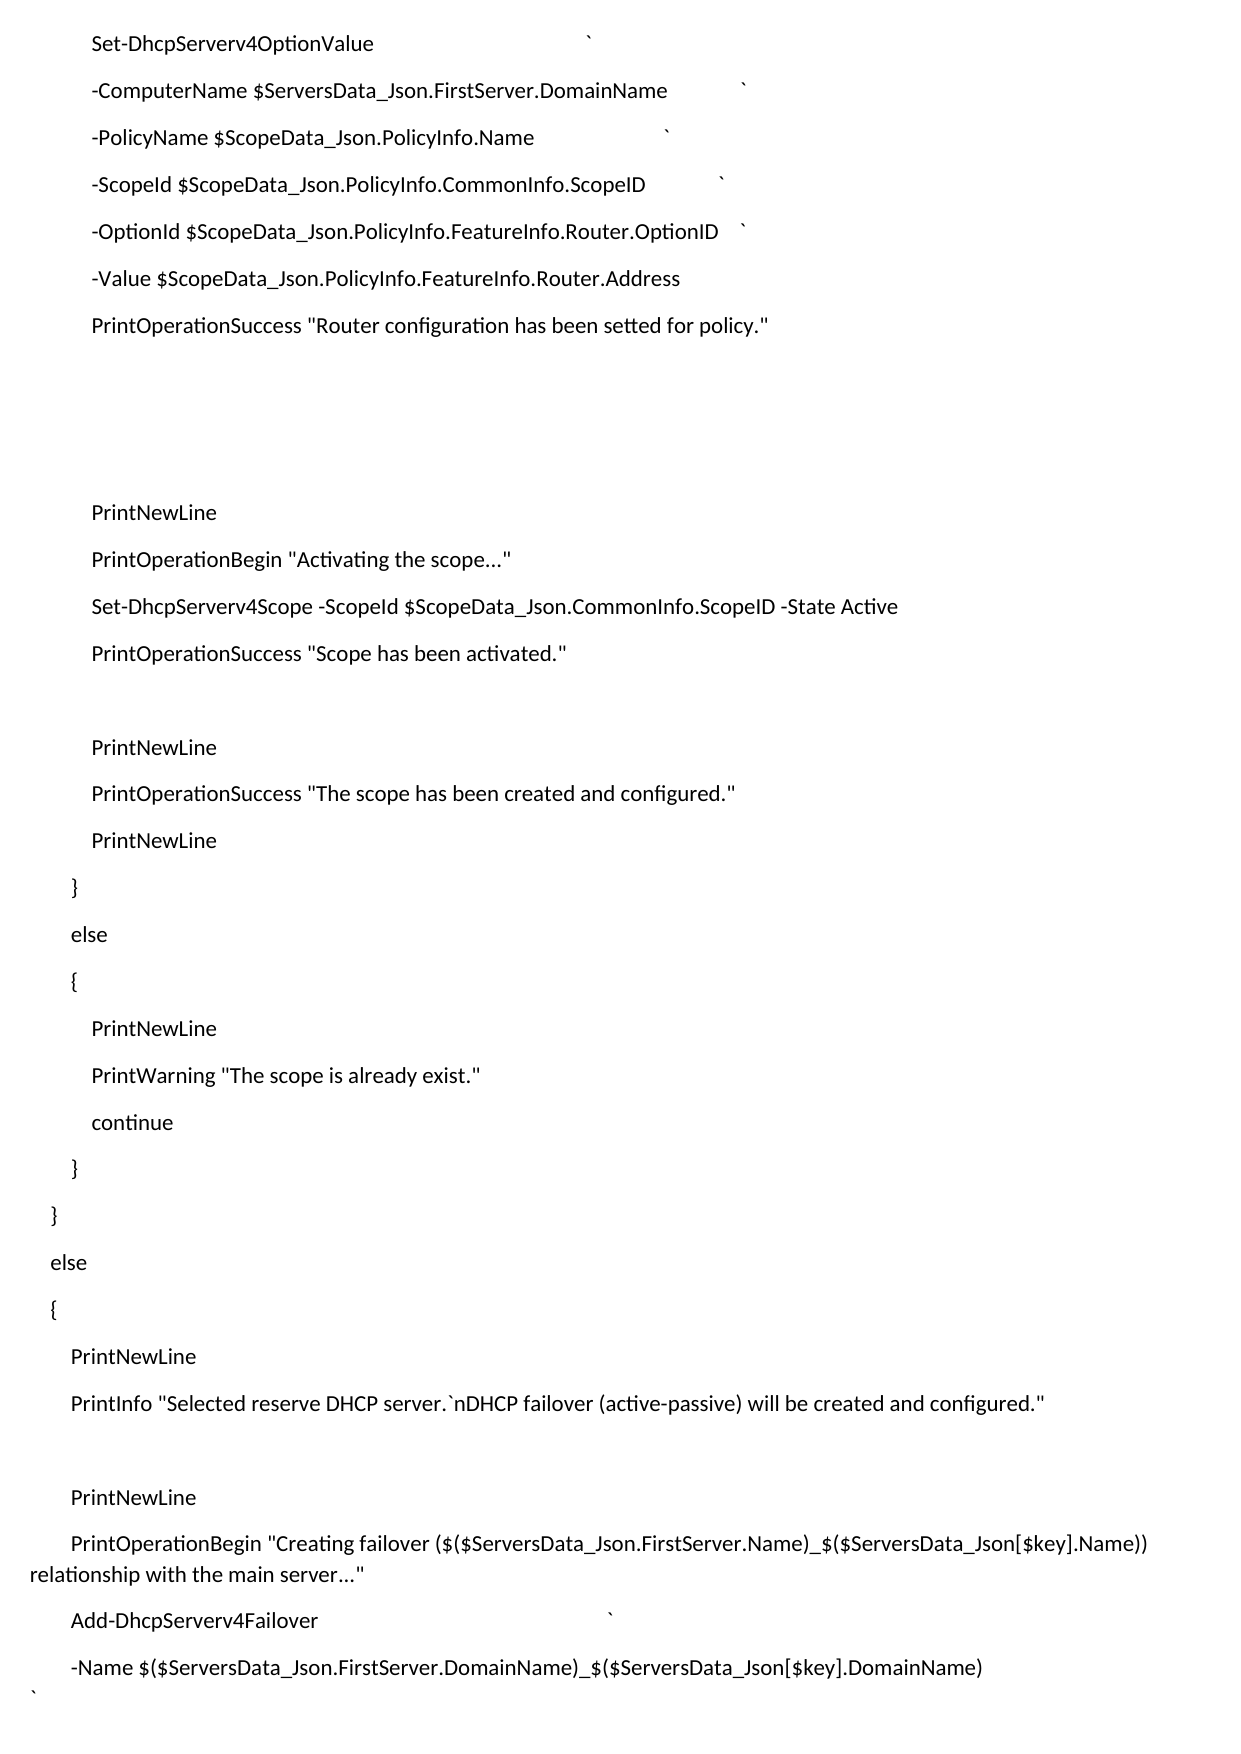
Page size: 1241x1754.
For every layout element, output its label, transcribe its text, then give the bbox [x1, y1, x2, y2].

text PrintNewLine [29, 1342, 1211, 1370]
text } [29, 873, 1211, 901]
text -Name $($ServersData_Json.FirstServer.DomainName)_$($ServersData_Json[$key].DomainName) ` [29, 1653, 1211, 1712]
text PrintOperationSuccess "Router configuration has been setted for policy." [29, 311, 1211, 339]
text PrintOperationBegin "Activating the scope..." [29, 545, 1211, 573]
text -ScopeId $ScopeData_Json.PolicyInfo.CommonInfo.ScopeID ` [29, 170, 1211, 198]
text continue [29, 1108, 1211, 1136]
text PrintInfo "Selected reserve DHCP server.`nDHCP failover (active-passive) will be created and configured." [29, 1389, 1211, 1417]
text { [29, 967, 1211, 995]
text else [29, 1248, 1211, 1276]
text PrintNewLine [29, 1014, 1211, 1042]
text PrintNewLine [29, 733, 1211, 761]
text else [29, 920, 1211, 948]
text PrintOperationSuccess "Scope has been activated." [29, 639, 1211, 667]
text PrintNewLine [29, 498, 1211, 526]
text Set-DhcpServerv4OptionValue ` [29, 29, 1211, 58]
text PrintOperationSuccess "The scope has been created and configured." [29, 779, 1211, 808]
text } [29, 1154, 1211, 1183]
text PrintNewLine [29, 826, 1211, 854]
text Set-DhcpServerv4Scope -ScopeId $ScopeData_Json.CommonInfo.ScopeID -State Active [29, 592, 1211, 620]
text -ComputerName $ServersData_Json.FirstServer.DomainName ` [29, 76, 1211, 104]
text Add-DhcpServerv4Failover ` [29, 1607, 1211, 1635]
text -Value $ScopeData_Json.PolicyInfo.FeatureInfo.Router.Address [29, 264, 1211, 292]
text PrintOperationBegin "Creating failover ($($ServersData_Json.FirstServer.Name)_$($ServersData_Json[$key].Name)) relationship with the main server..." [29, 1529, 1211, 1588]
text PrintNewLine [29, 1483, 1211, 1511]
text -PolicyName $ScopeData_Json.PolicyInfo.Name ` [29, 123, 1211, 151]
text { [29, 1295, 1211, 1323]
text } [29, 1201, 1211, 1229]
text -OptionId $ScopeData_Json.PolicyInfo.FeatureInfo.Router.OptionID ` [29, 217, 1211, 245]
text PrintWarning "The scope is already exist." [29, 1061, 1211, 1089]
